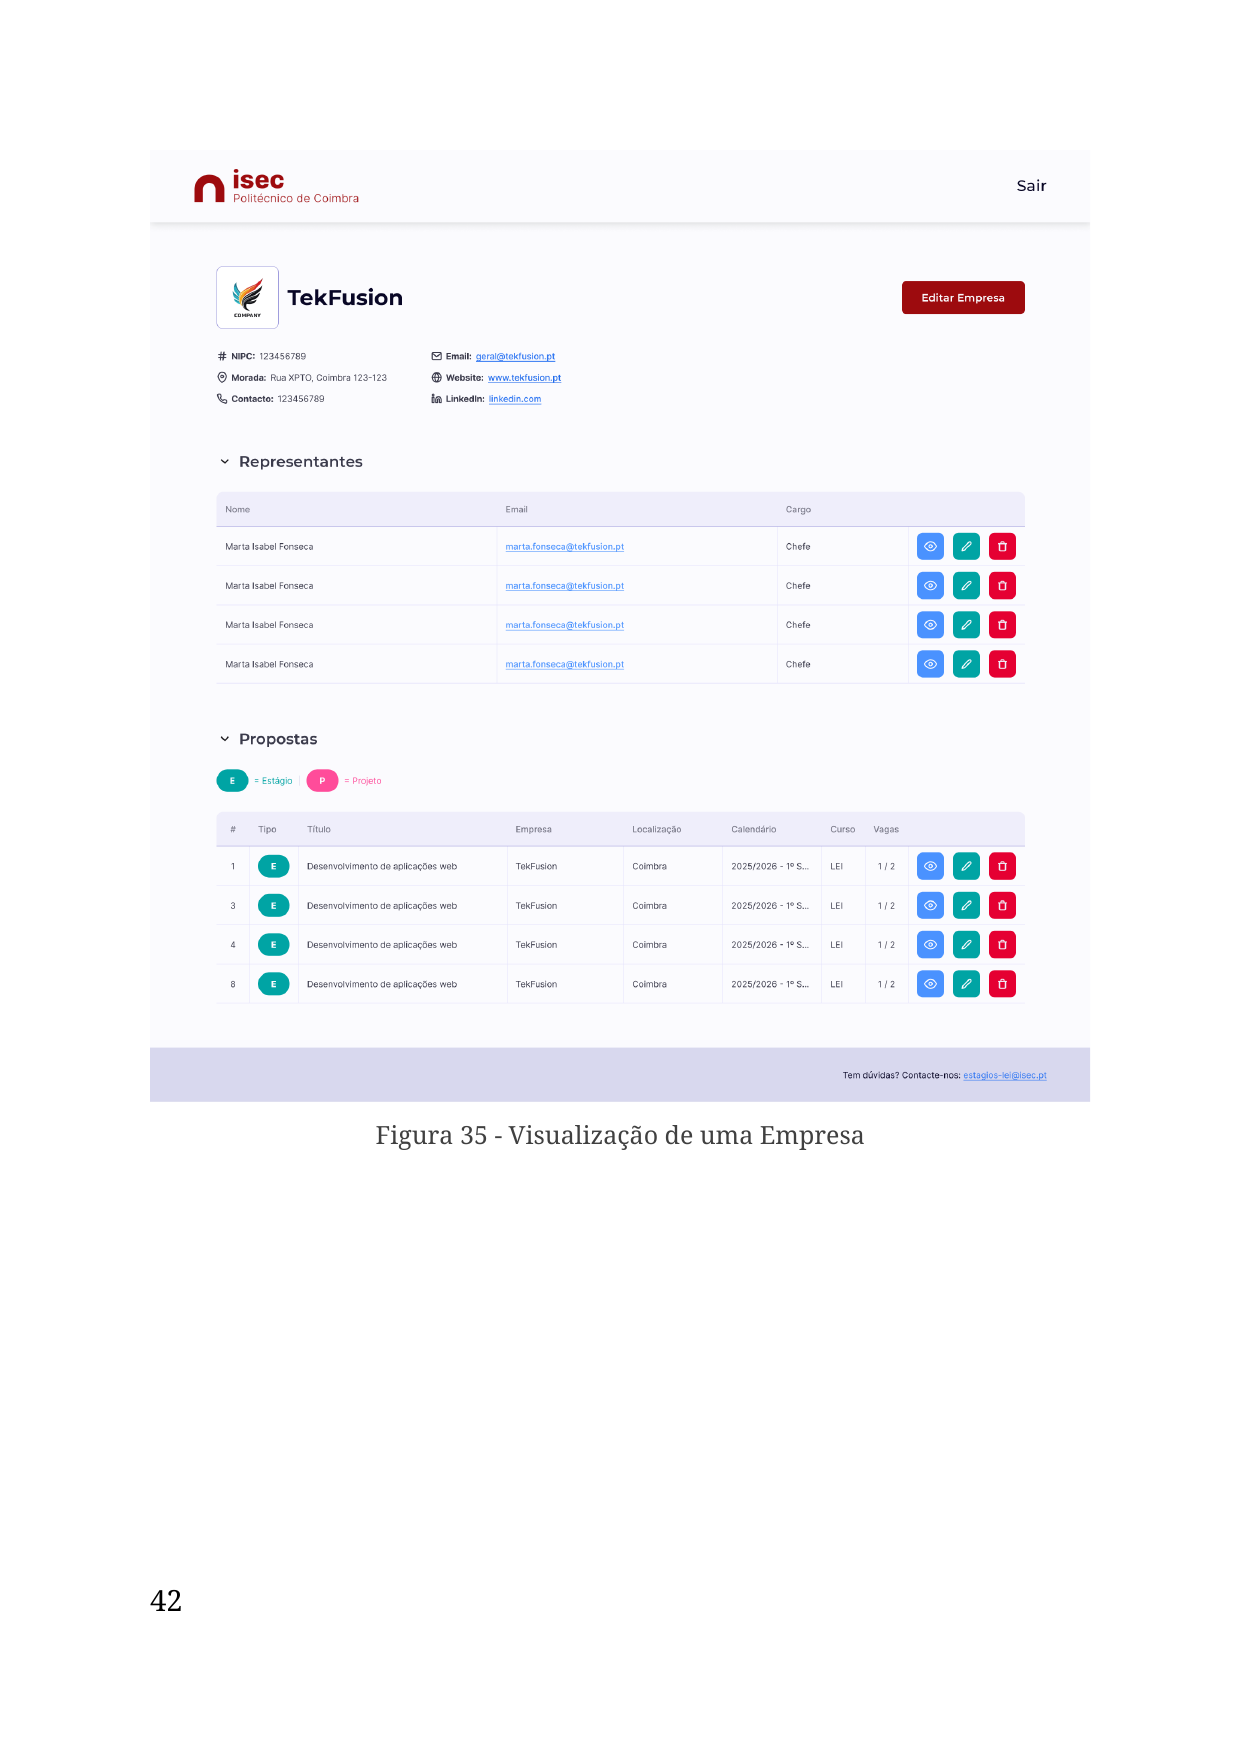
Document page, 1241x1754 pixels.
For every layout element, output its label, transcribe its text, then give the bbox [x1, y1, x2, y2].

text Figura 35 - Visualização de uma Empresa [150, 1118, 1090, 1152]
picture [150, 150, 1091, 1102]
